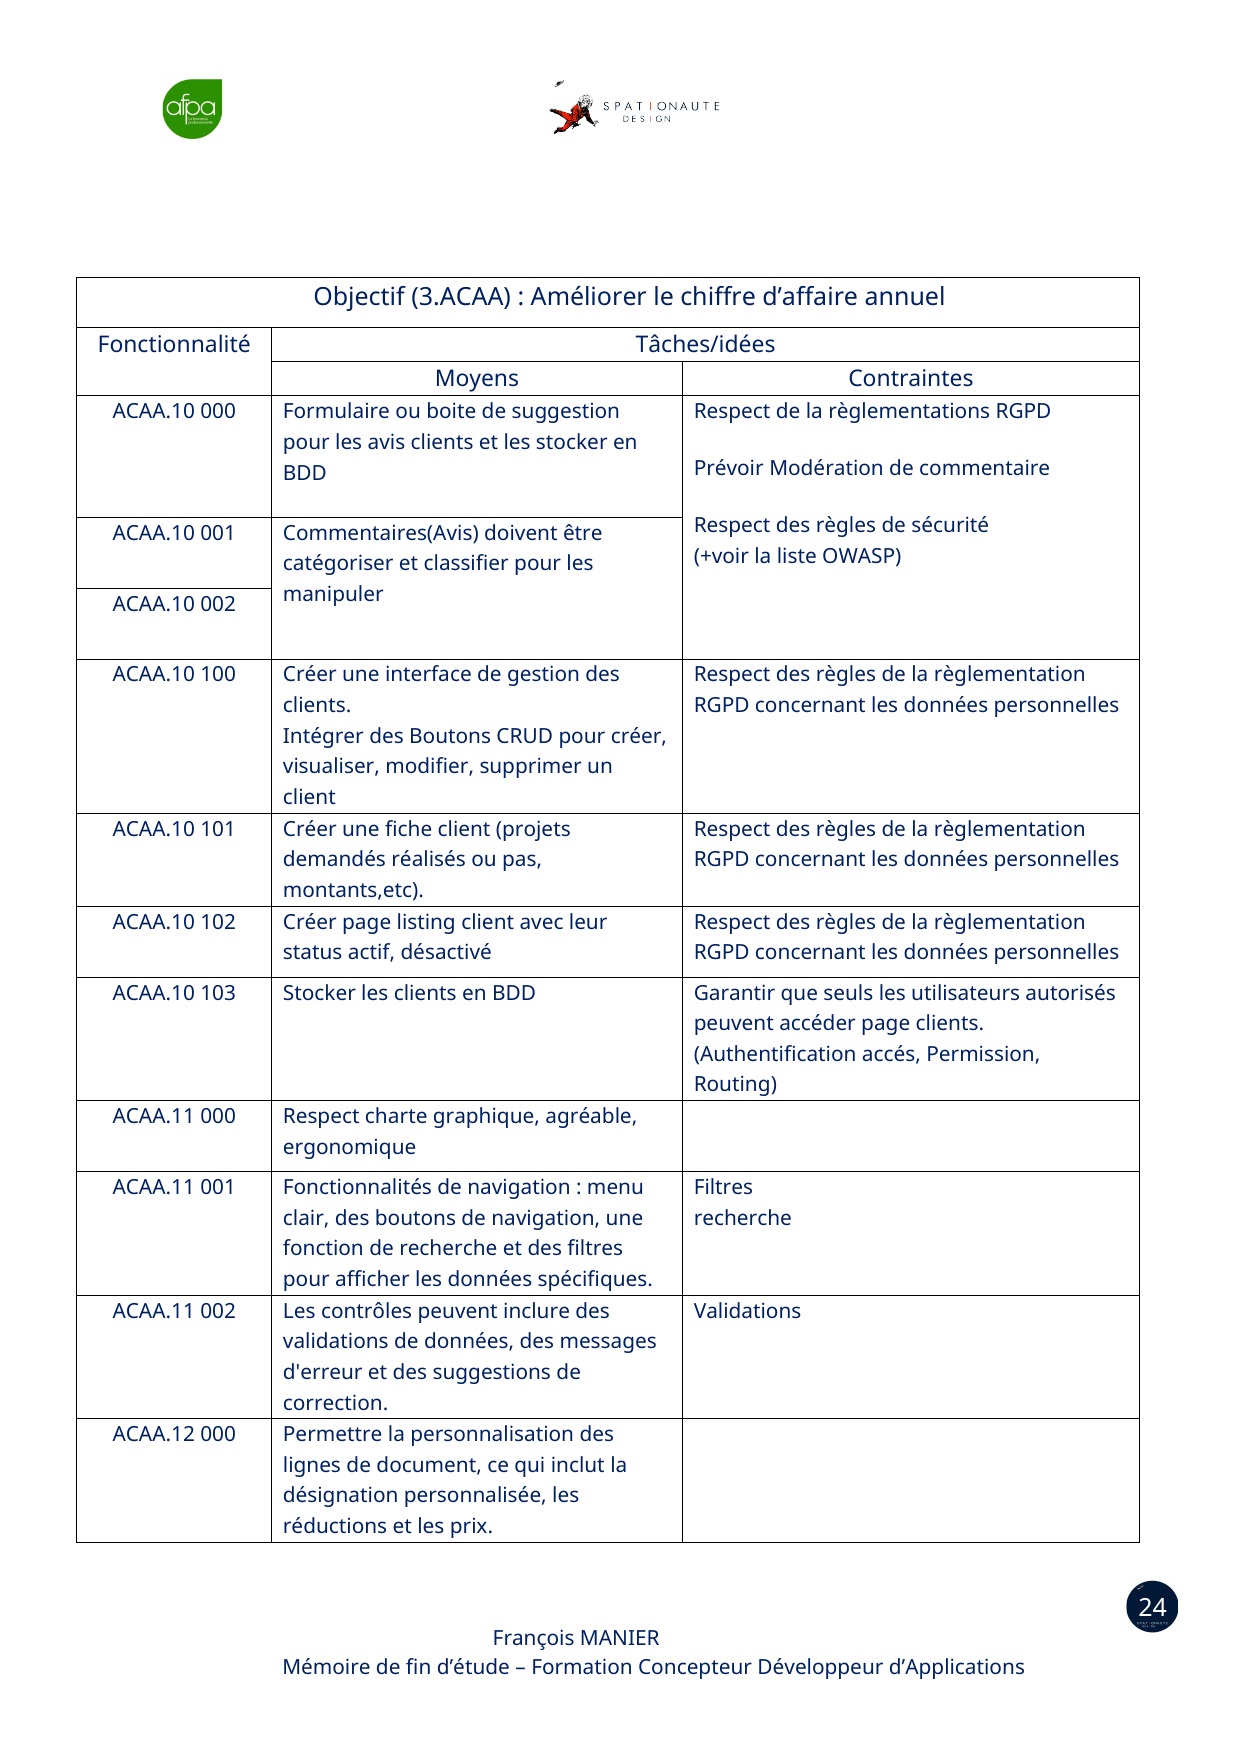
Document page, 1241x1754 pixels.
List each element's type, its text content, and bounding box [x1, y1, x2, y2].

table_cell ACAA.10 102 [77, 907, 271, 977]
table_cell Respect des règles de la règlementation RGPD concernant les données personnelles [683, 660, 1139, 813]
table_cell Respect charte graphique, agréable, ergonomique [272, 1101, 682, 1171]
table_cell Moyens [272, 362, 682, 395]
table_cell Fonctionnalité [77, 328, 271, 395]
table_cell Filtres recherche [683, 1172, 1139, 1295]
table_cell ACAA.11 001 [77, 1172, 271, 1295]
table_cell Stocker les clients en BDD [272, 978, 682, 1100]
table_cell ACAA.10 103 [77, 978, 271, 1100]
table_cell Validations [683, 1296, 1139, 1418]
picture [531, 73, 739, 141]
table_cell Contraintes [683, 362, 1139, 395]
table_cell Permettre la personnalisation des lignes de document, ce qui inclut la désignation personnalisée, les réductions et les prix. [272, 1419, 682, 1542]
picture [1126, 1580, 1178, 1633]
table_header Objectif (3.ACAA) : Améliorer le chiffre d’affaire annuel [77, 278, 1139, 327]
table_cell Créer page listing client avec leur status actif, désactivé [272, 907, 682, 977]
table_cell ACAA.10 000 [77, 396, 271, 517]
table_cell Respect de la règlementations RGPD Prévoir Modération de commentaire Respect des règles de sécurité (+voir la liste OWASP) [683, 396, 1139, 658]
table_cell ACAA.10 002 [77, 589, 271, 658]
table_cell ACAA.11 002 [77, 1296, 271, 1418]
table_cell ACAA.10 100 [77, 660, 271, 813]
table_cell [683, 1419, 1139, 1542]
table_cell Tâches/idées [272, 328, 1139, 361]
table_cell ACAA.10 101 [77, 814, 271, 906]
table_cell ACAA.11 000 [77, 1101, 271, 1171]
picture [162, 75, 223, 141]
table_cell Garantir que seuls les utilisateurs autorisés peuvent accéder page clients. (Authentification accés, Permission, Routing) [683, 978, 1139, 1100]
table_cell Créer une interface de gestion des clients. Intégrer des Boutons CRUD pour créer, visualiser, modifier, supprimer un client [272, 660, 682, 813]
table_cell Respect des règles de la règlementation RGPD concernant les données personnelles [683, 814, 1139, 906]
table_cell Commentaires(Avis) doivent être catégoriser et classifier pour les manipuler [272, 518, 682, 658]
table_cell Fonctionnalités de navigation : menu clair, des boutons de navigation, une fonction de recherche et des filtres pour afficher les données spécifiques. [272, 1172, 682, 1295]
table_cell Formulaire ou boite de suggestion pour les avis clients et les stocker en BDD [272, 396, 682, 517]
table_cell Respect des règles de la règlementation RGPD concernant les données personnelles [683, 907, 1139, 977]
table_cell Créer une fiche client (projets demandés réalisés ou pas, montants,etc). [272, 814, 682, 906]
table_cell [683, 1101, 1139, 1171]
table_cell ACAA.10 001 [77, 518, 271, 588]
table_cell Les contrôles peuvent inclure des validations de données, des messages d'erreur et des suggestions de correction. [272, 1296, 682, 1418]
table_cell ACAA.12 000 [77, 1419, 271, 1542]
